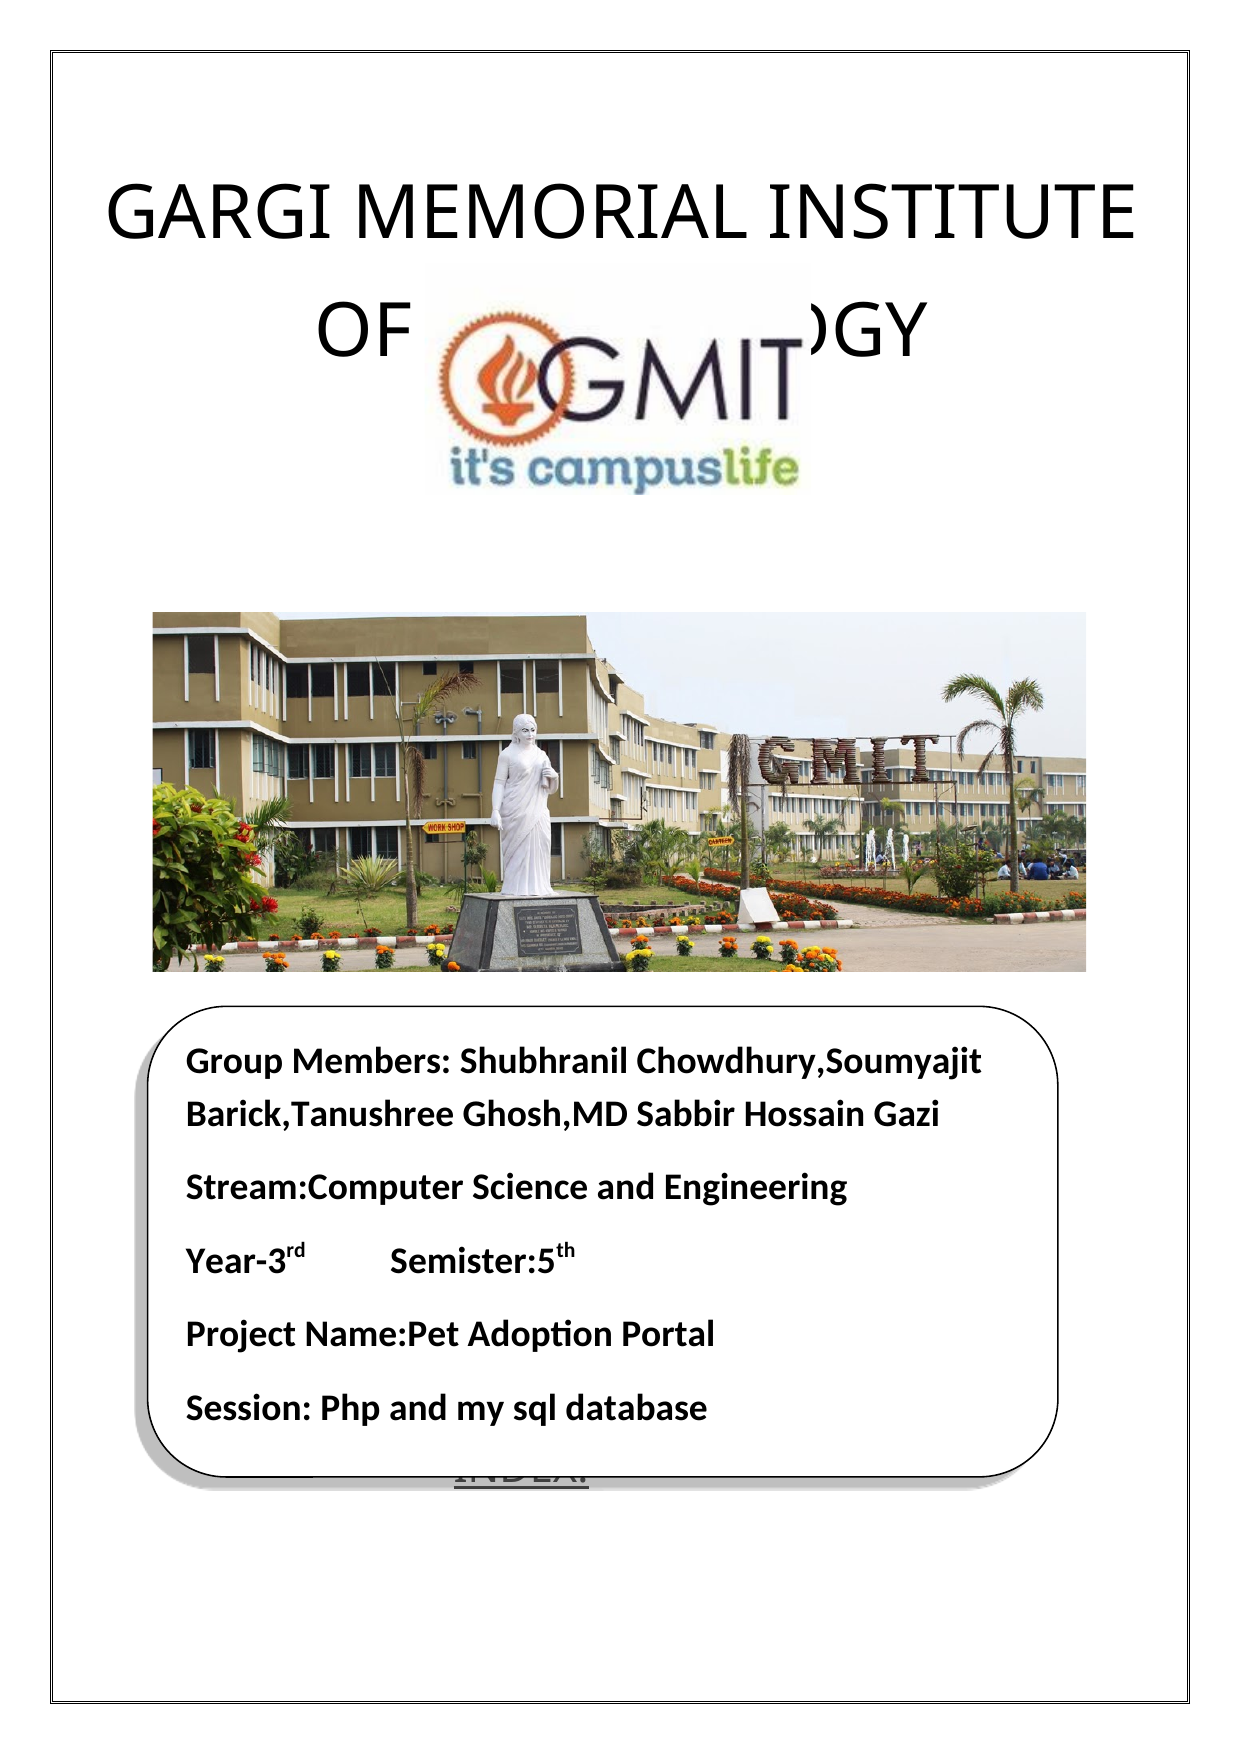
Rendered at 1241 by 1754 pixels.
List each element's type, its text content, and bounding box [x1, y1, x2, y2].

text INDEX: [150, 1438, 1090, 1495]
picture [152, 612, 1087, 972]
picture [424, 263, 812, 495]
